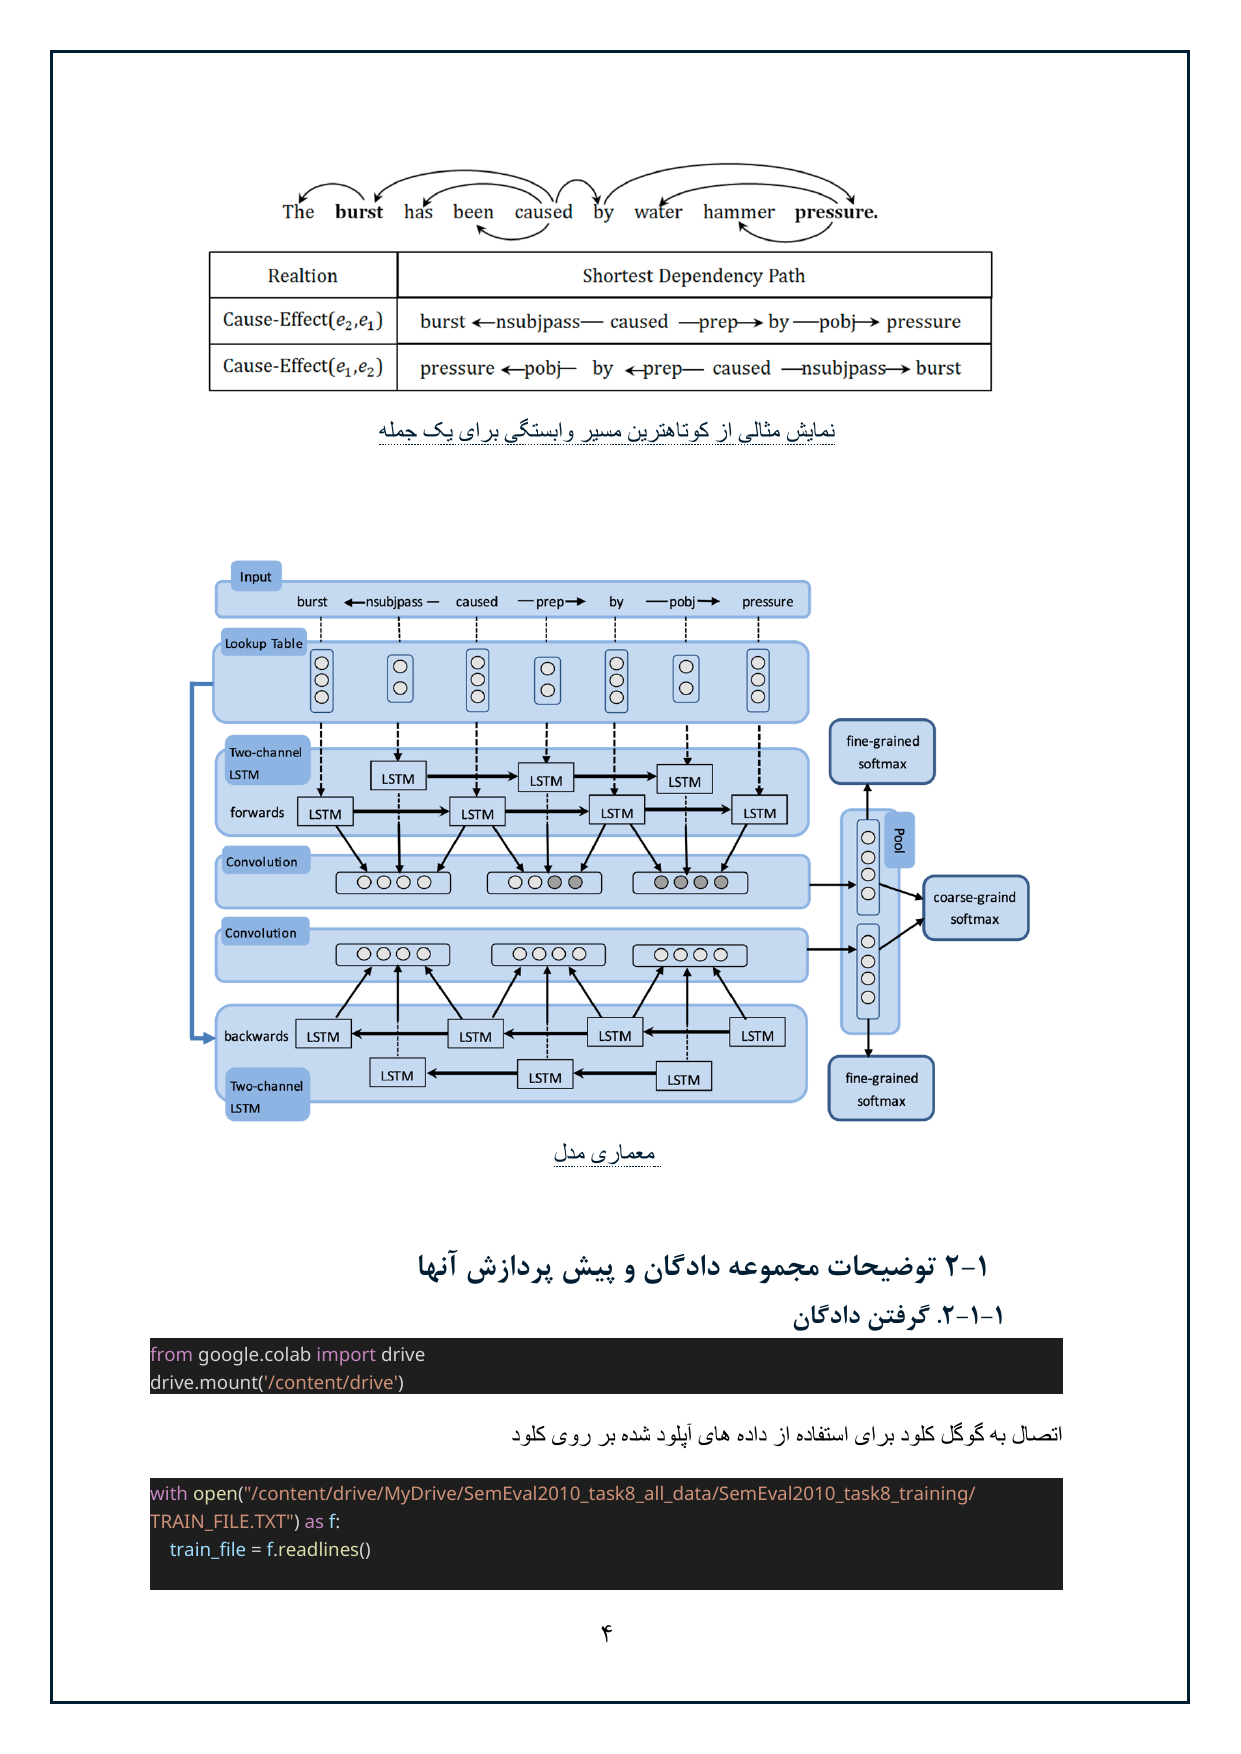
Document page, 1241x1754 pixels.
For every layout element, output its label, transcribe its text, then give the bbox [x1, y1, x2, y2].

text train_file = f.readlines() [150, 1534, 1063, 1562]
subtitle ۲-۱-۱. گرفتن دادگان [150, 1305, 1063, 1334]
text with open("/content/drive/MyDrive/SemEval2010_task8_all_data/SemEval2010_task8_training/TRAIN_FILE.TXT") as f: [150, 1478, 1063, 1534]
text from google.colab import drive [150, 1338, 1063, 1366]
picture [150, 150, 1064, 419]
text شکل 2 معماری مدل [150, 1141, 1063, 1171]
picture [150, 502, 1064, 1141]
text drive.mount('/content/drive') [150, 1366, 1063, 1394]
text اتصال به گوگل کلود برای استفاده از داده های آپلود شده بر روی کلود [150, 1422, 1063, 1450]
text شکل 1نمایش مثالی از کوتاهترین مسیر وابستگی برای یک جمله [150, 419, 1063, 449]
subtitle ۲-۱ توضیحات مجموعه دادگان و پیش پردازش آنها [150, 1254, 988, 1287]
